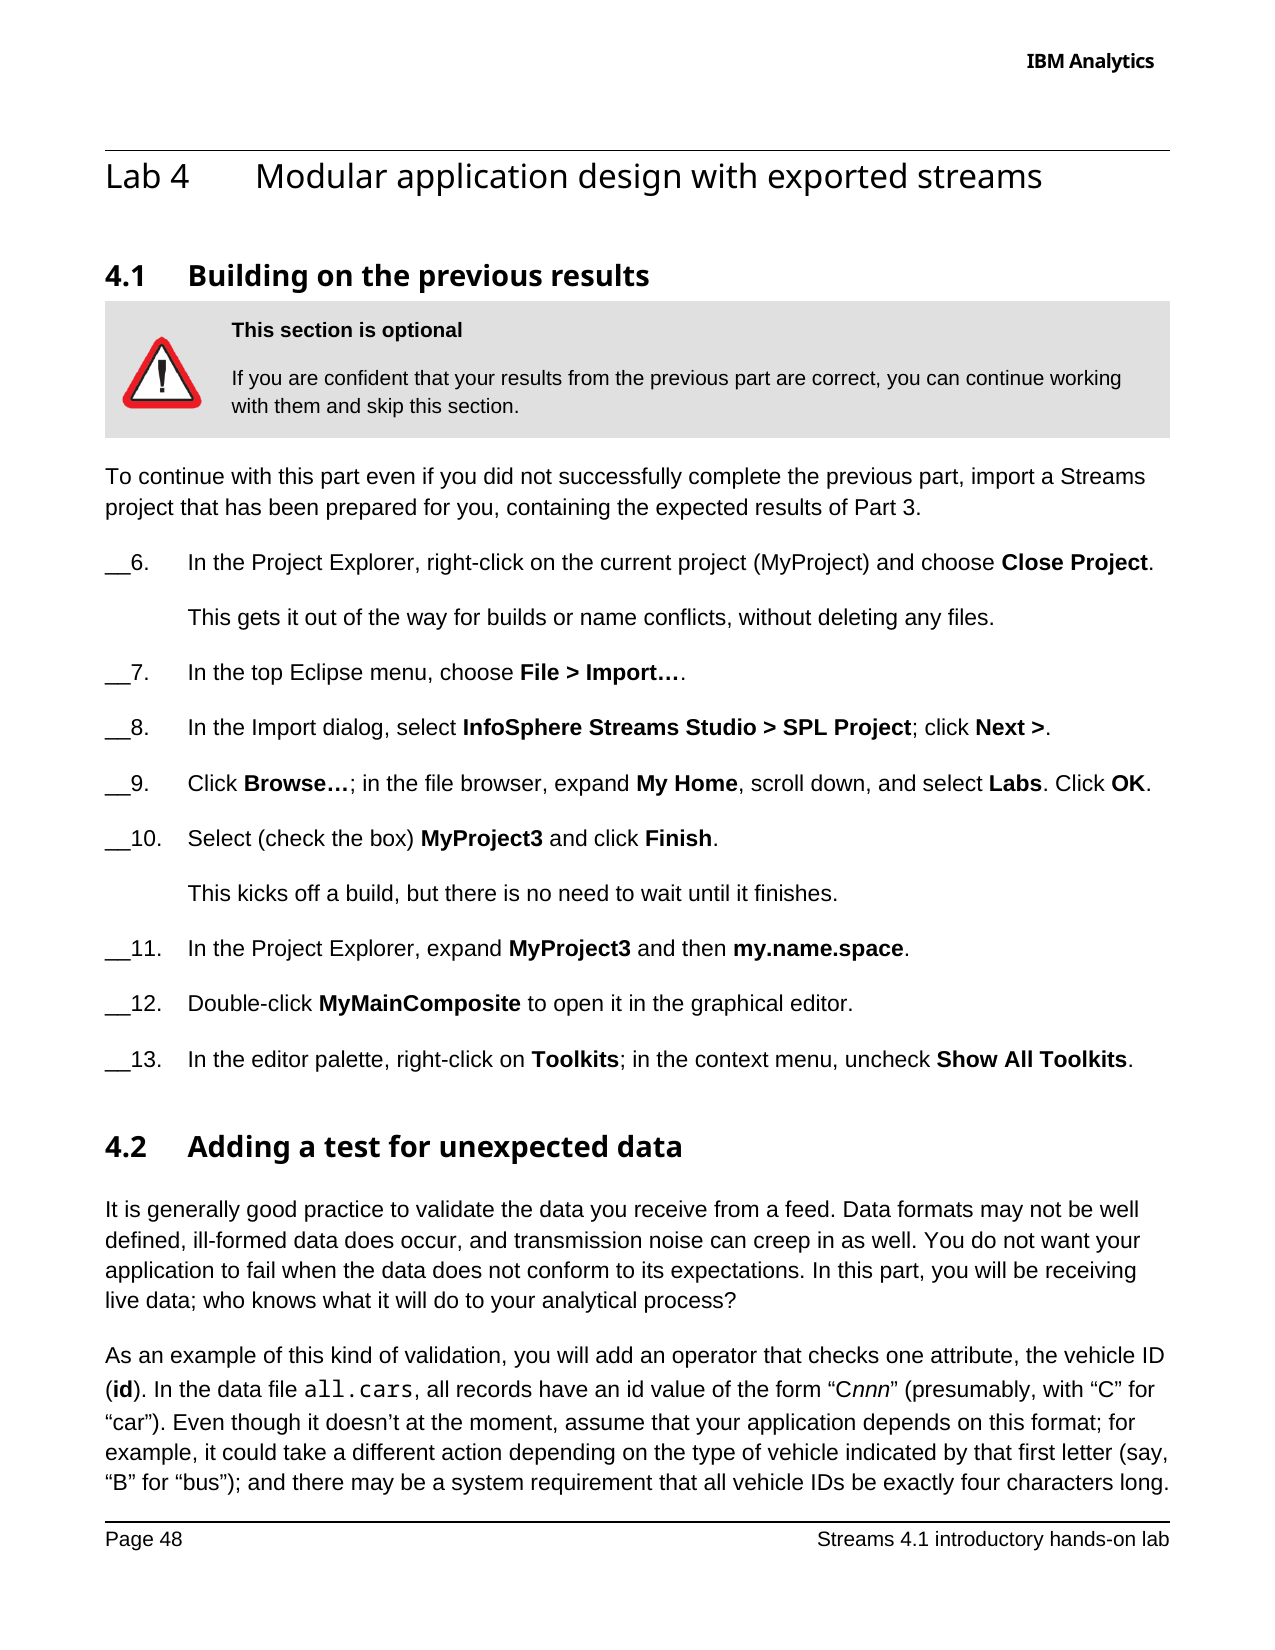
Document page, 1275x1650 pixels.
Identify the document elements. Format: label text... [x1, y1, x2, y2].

list In the editor palette, right-click on Toolkits; in the context menu, uncheck Show All Toolkits. [105, 1046, 1170, 1072]
table_header This section is optional If you are confident that your results from the previous part are correct, you can continue working with them and skip this section. [219, 301, 1170, 438]
subtitle Modular application design with exported streams [105, 151, 1170, 198]
picture [117, 328, 207, 419]
list In the Import dialog, select InfoSphere Streams Studio > SPL Project; click Next >. [105, 714, 1170, 741]
table_header [105, 301, 219, 438]
list In the Project Explorer, right-click on the current project (MyProject) and choose Close Project. [105, 549, 1170, 575]
list This gets it out of the way for builds or name conflicts, without deleting any files. [187, 604, 1170, 630]
list In the Project Explorer, expand MyProject3 and then my.name.space. [105, 935, 1170, 962]
list Double-click MyMainComposite to open it in the graphical editor. [105, 990, 1170, 1017]
subtitle Adding a test for unexpected data [105, 1126, 1170, 1166]
list In the top Eclipse menu, choose File > Import…. [105, 659, 1170, 686]
list This kicks off a build, but there is no need to wait until it finishes. [187, 880, 1170, 906]
text It is generally good practice to validate the data you receive from a feed. Data formats may not be well defined, ill-formed data does occur, and transmission noise can creep in as well. You do not want your application to fail when the data does not conform to its expectations. In this part, you will be receiving live data; who knows what it will do to your analytical process? [105, 1196, 1170, 1313]
list Select (check the box) MyProject3 and click Finish. [105, 825, 1170, 851]
subtitle Building on the previous results [105, 255, 1170, 295]
list Click Browse…; in the file browser, expand My Home, scroll down, and select Labs. Click OK. [105, 769, 1170, 796]
text To continue with this part even if you did not successfully complete the previous part, import a Streams project that has been prepared for you, containing the expected results of Part 3. [105, 463, 1170, 520]
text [105, 1342, 1170, 1495]
